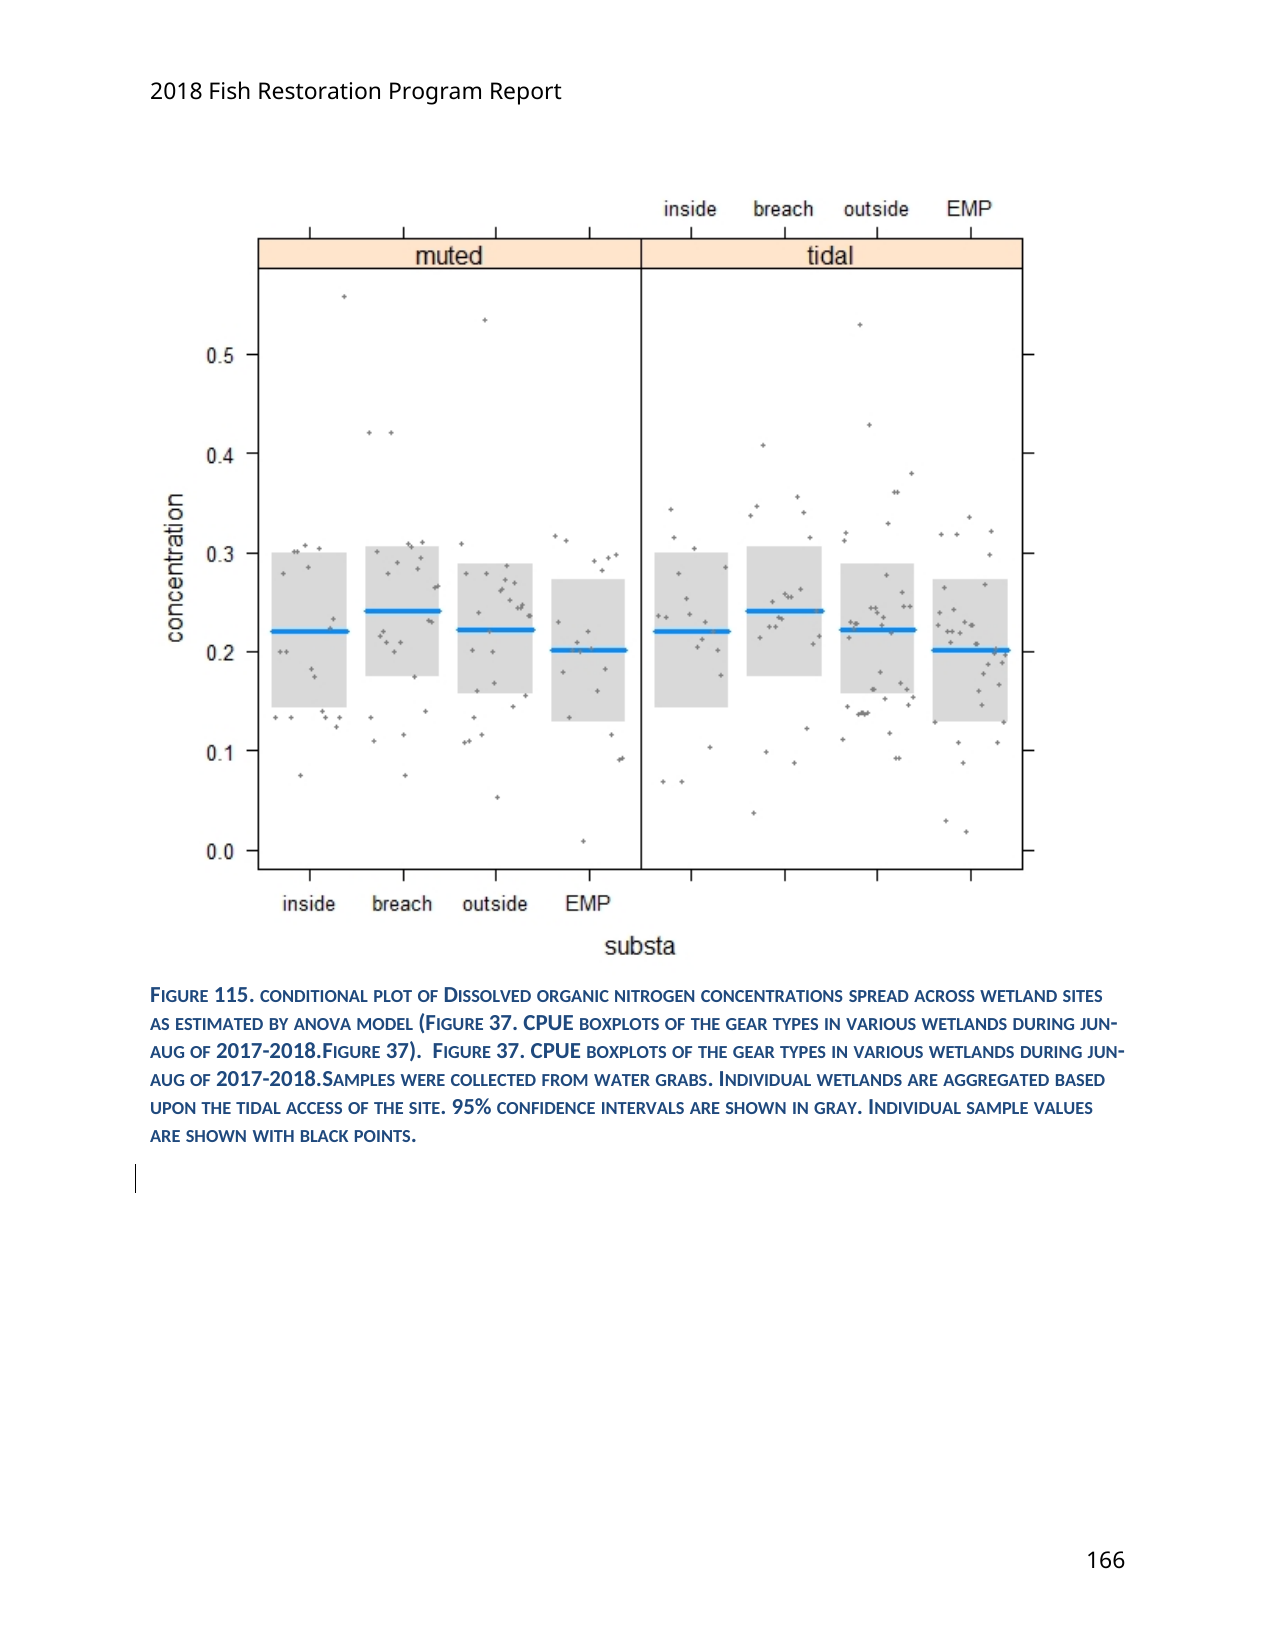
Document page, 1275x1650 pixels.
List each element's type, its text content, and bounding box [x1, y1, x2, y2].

picture [150, 150, 1083, 980]
text Figure 115. conditional plot of Dissolved organic nitrogen concentrations spread across wetland sites as estimated by anova model (Figure 51). Samples were collected from water grabs. Individual wetlands are aggregated based upon the tidal access of the site. 95% confidence intervals are shown in gray. Individual sample values are shown with black points. [150, 980, 1125, 1148]
